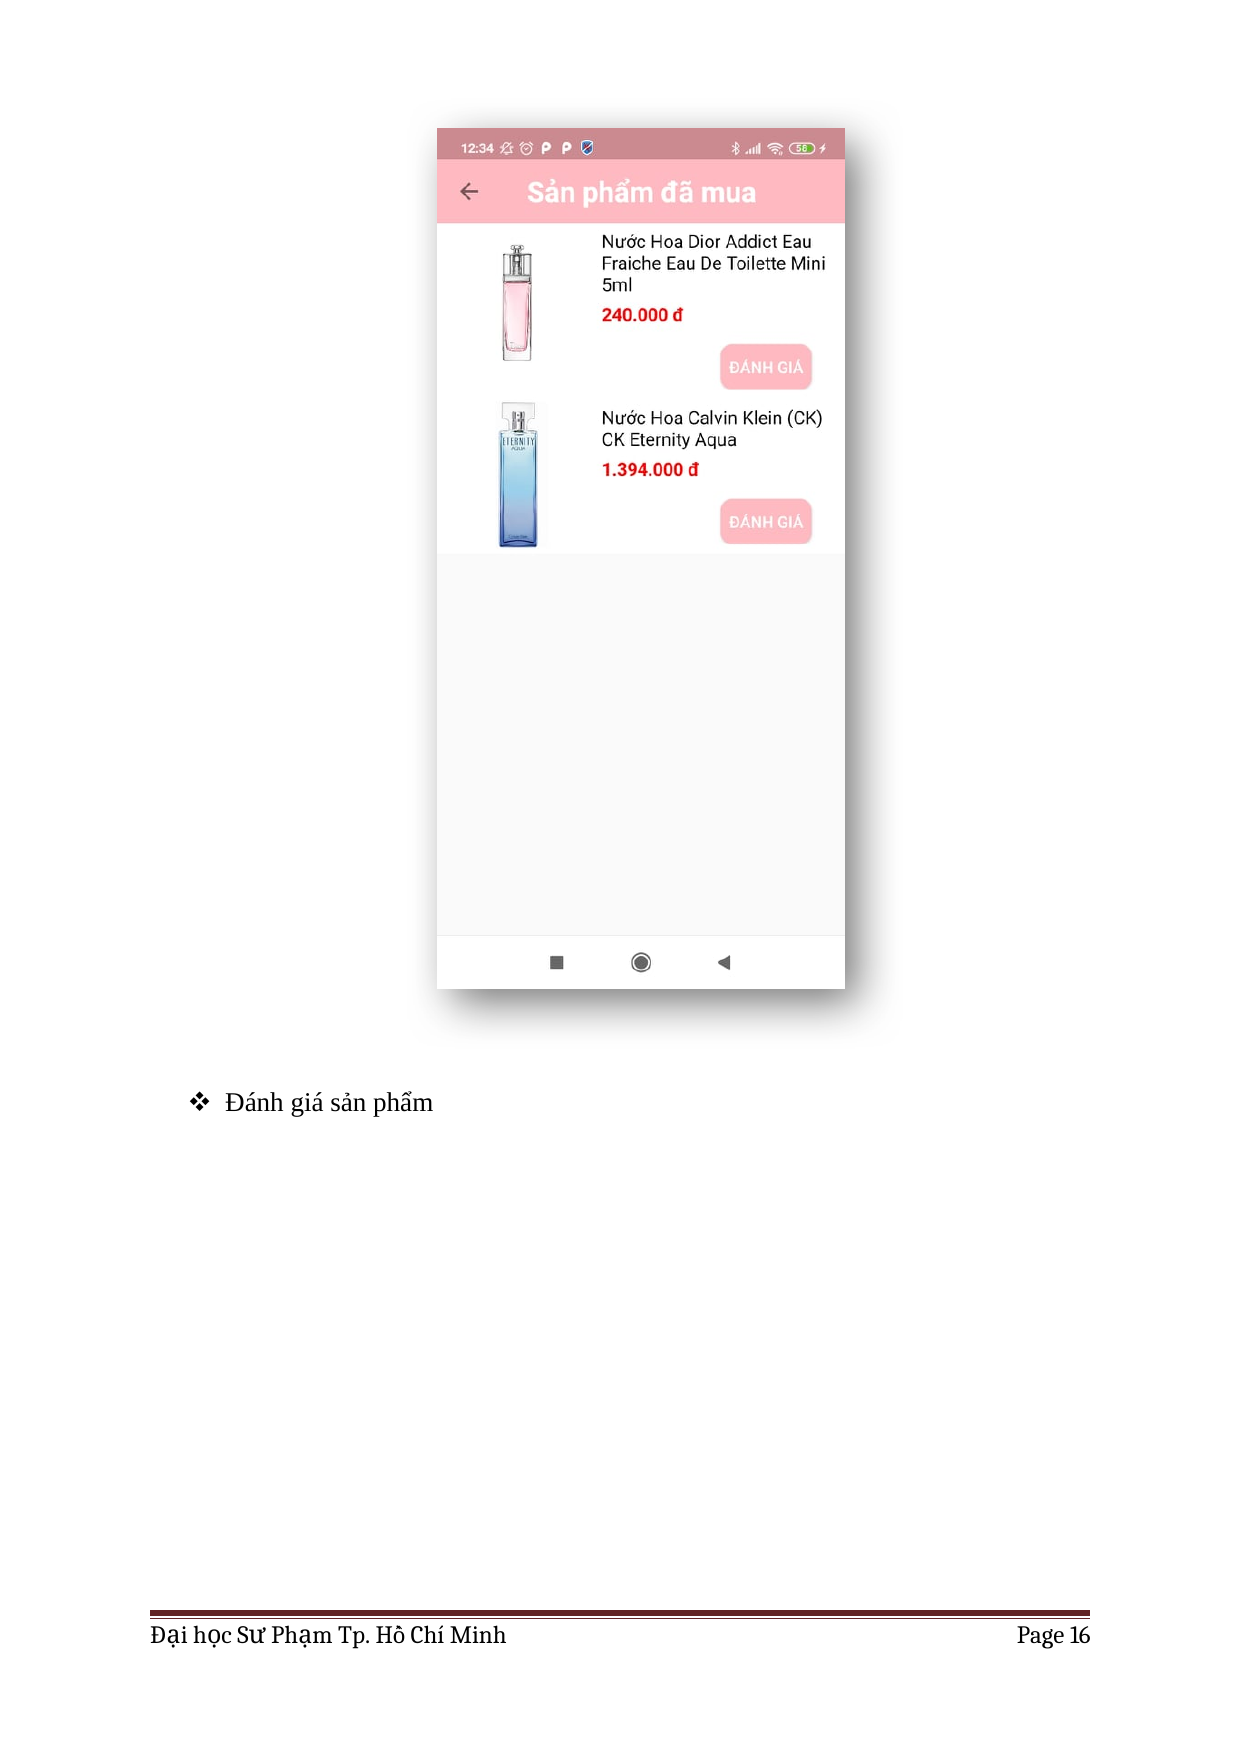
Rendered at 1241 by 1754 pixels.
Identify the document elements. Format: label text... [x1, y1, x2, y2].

list Đánh giá sản phẩm [187, 1086, 1090, 1117]
picture [437, 128, 845, 989]
